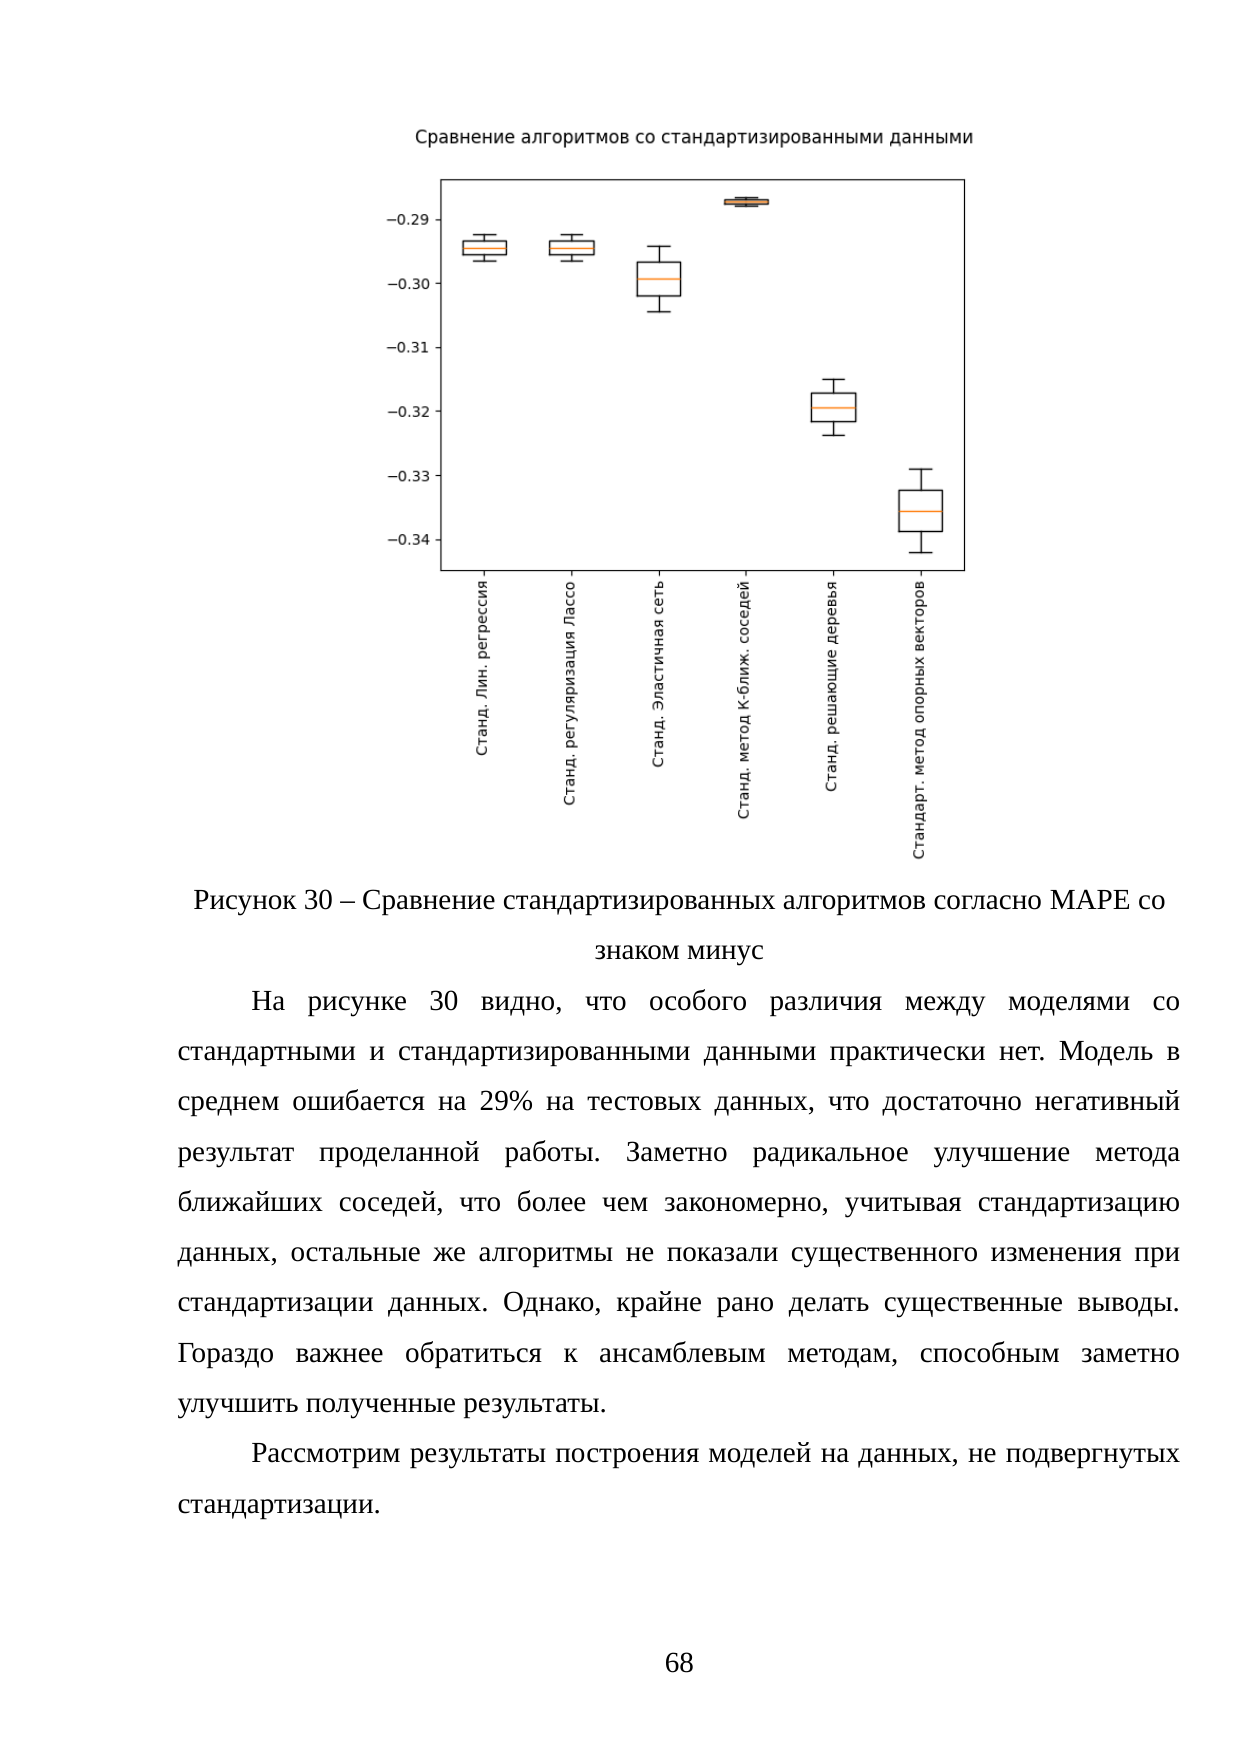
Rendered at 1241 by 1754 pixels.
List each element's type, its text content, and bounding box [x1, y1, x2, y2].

text Рисунок 30 – Сравнение стандартизированных алгоритмов согласно MAPE со знаком минус [177, 882, 1181, 966]
text На рисунке 30 видно, что особого различия между моделями со стандартными и стандартизированными данными практически нет. Модель в среднем ошибается на 29% на тестовых данных, что достаточно негативный результат проделанной работы. Заметно радикальное улучшение метода ближайших соседей, что более чем закономерно, учитывая стандартизацию данных, остальные же алгоритмы не показали существенного изменения при стандартизации данных. Однако, крайне рано делать существенные выводы. Гораздо важнее обратиться к ансамблевым методам, способным заметно улучшить полученные результаты. [177, 983, 1181, 1419]
picture [375, 118, 983, 869]
text Рассмотрим результаты построения моделей на данных, не подвергнутых стандартизации. [177, 1436, 1181, 1519]
